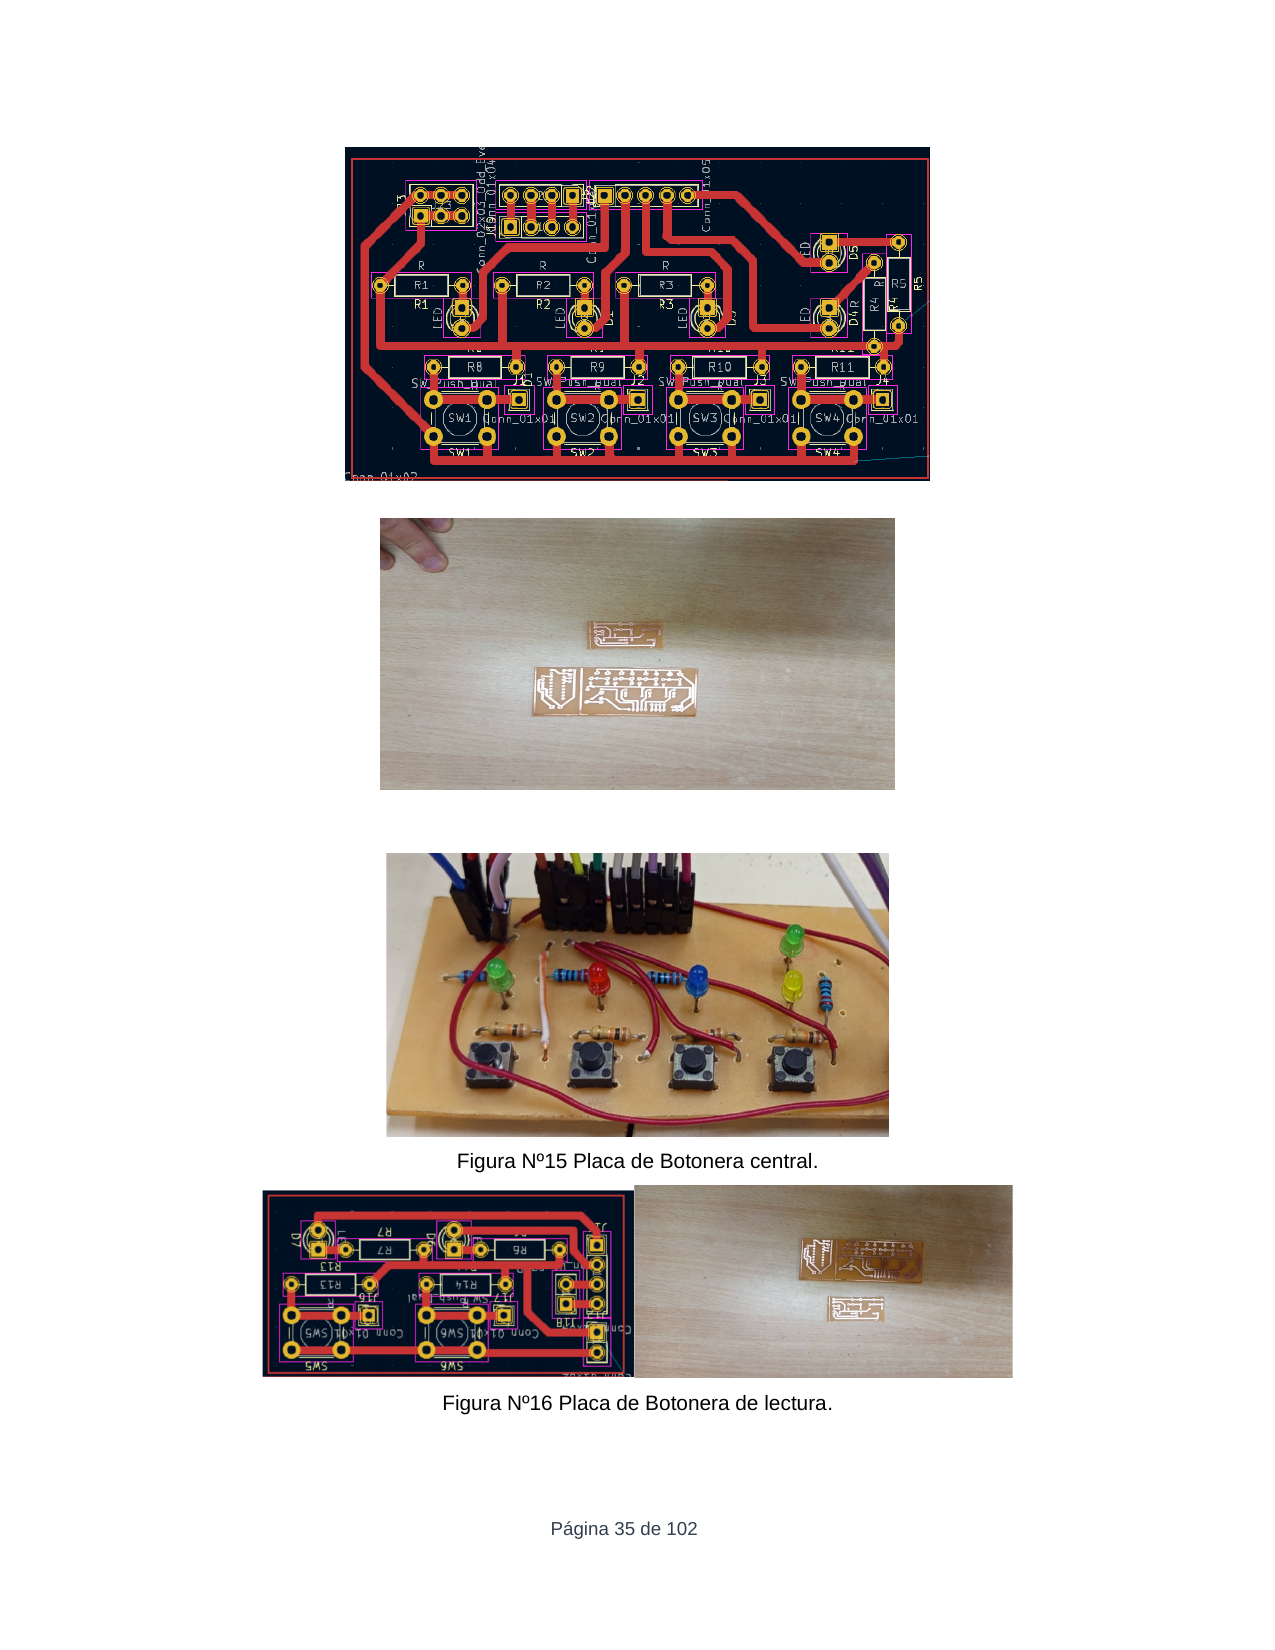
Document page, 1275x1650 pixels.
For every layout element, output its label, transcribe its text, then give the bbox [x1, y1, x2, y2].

picture [386, 853, 889, 1137]
picture [263, 1185, 1013, 1378]
picture [345, 147, 930, 481]
text Figura Nº16 Placa de Botonera de lectura. [148, 1391, 1127, 1415]
picture [380, 518, 895, 790]
text Figura Nº15 Placa de Botonera central. [148, 1149, 1127, 1173]
